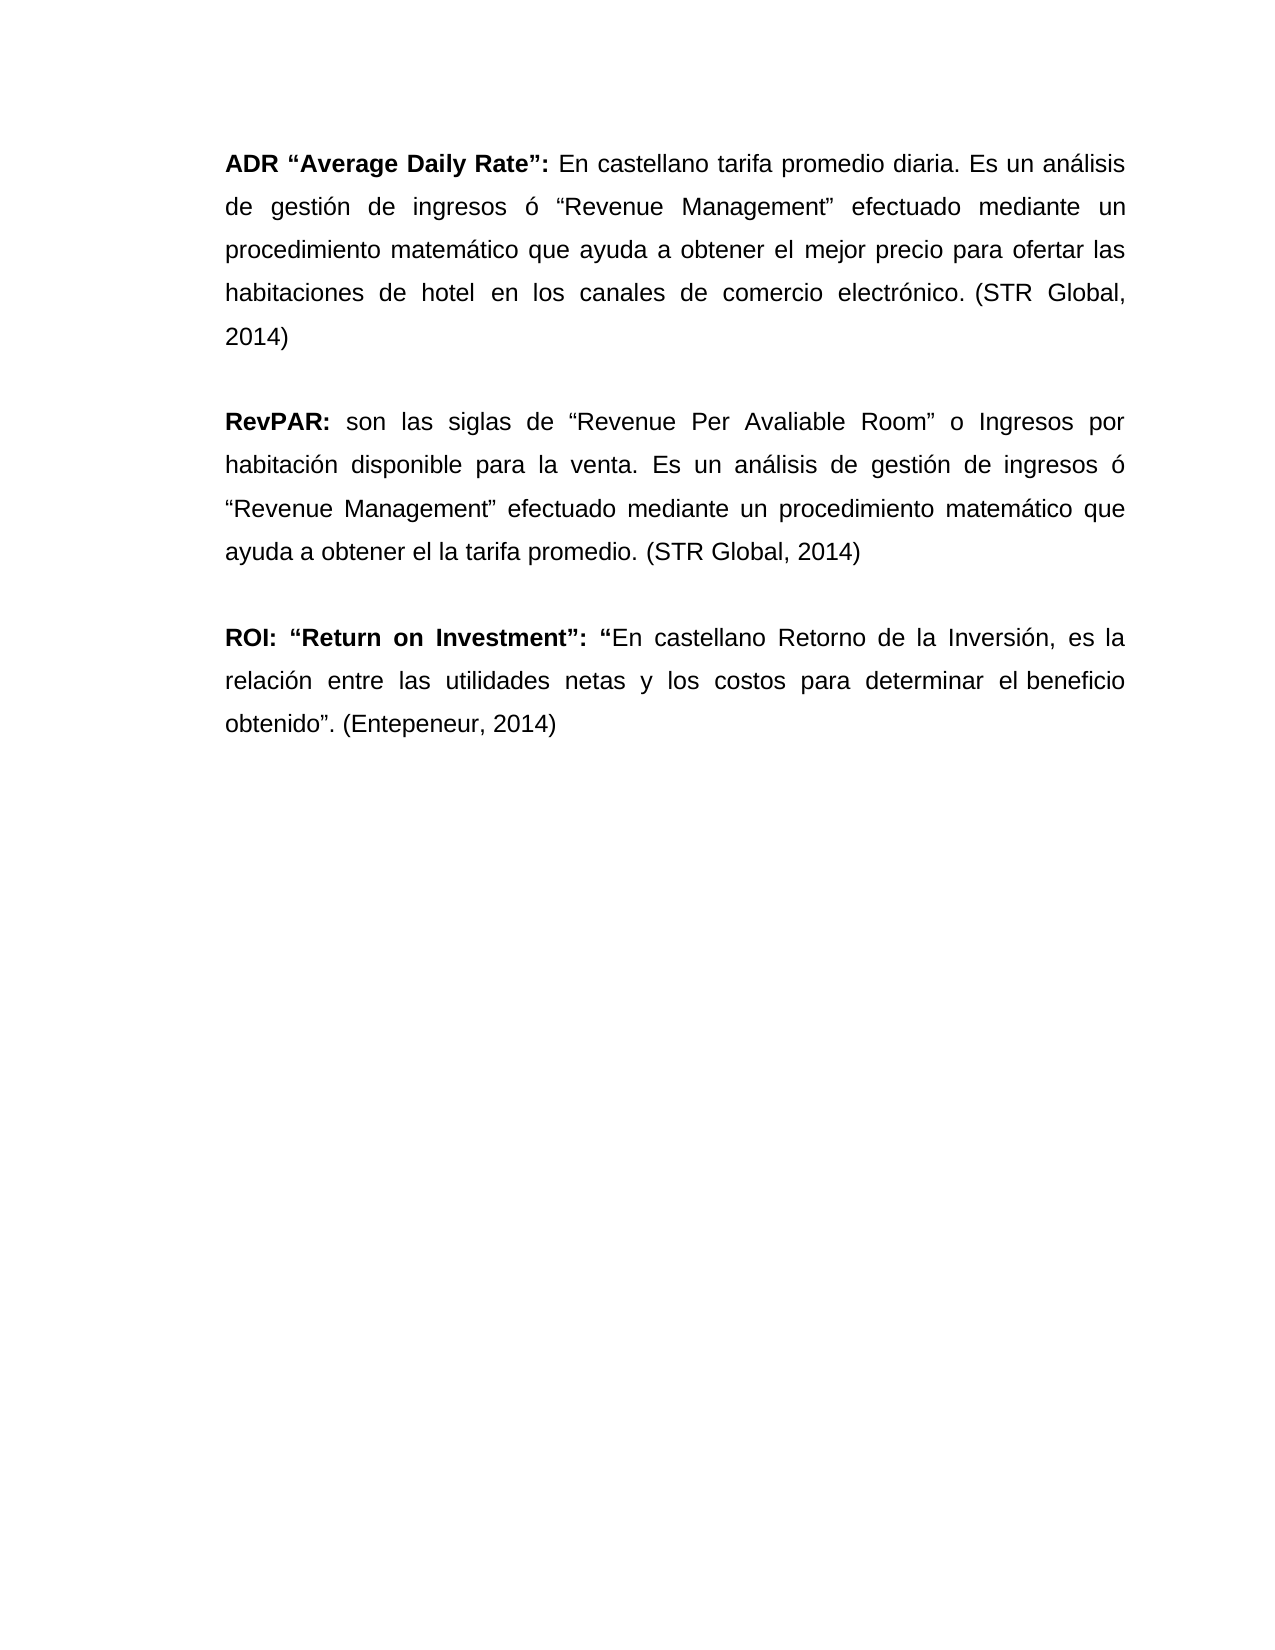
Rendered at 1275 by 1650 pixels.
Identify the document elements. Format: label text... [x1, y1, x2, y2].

text ADR “Average Daily Rate”: En castellano tarifa promedio diaria. Es un análisis de gestión de ingresos ó “Revenue Management” efectuado mediante un procedimiento matemático que ayuda a obtener el mejor precio para ofertar las habitaciones de hotel en los canales de comercio electrónico. (STR Global, 2014) [225, 149, 1126, 350]
text ROI: “Return on Investment”: “En castellano Retorno de la Inversión, es la relación entre las utilidades netas y los costos para determinar el beneficio obtenido”. (Entepeneur, 2014) [225, 623, 1125, 738]
text RevPAR: son las siglas de “Revenue Per Avaliable Room” o Ingresos por habitación disponible para la venta. Es un análisis de gestión de ingresos ó “Revenue Management” efectuado mediante un procedimiento matemático que ayuda a obtener el la tarifa promedio. (STR Global, 2014) [225, 407, 1125, 566]
